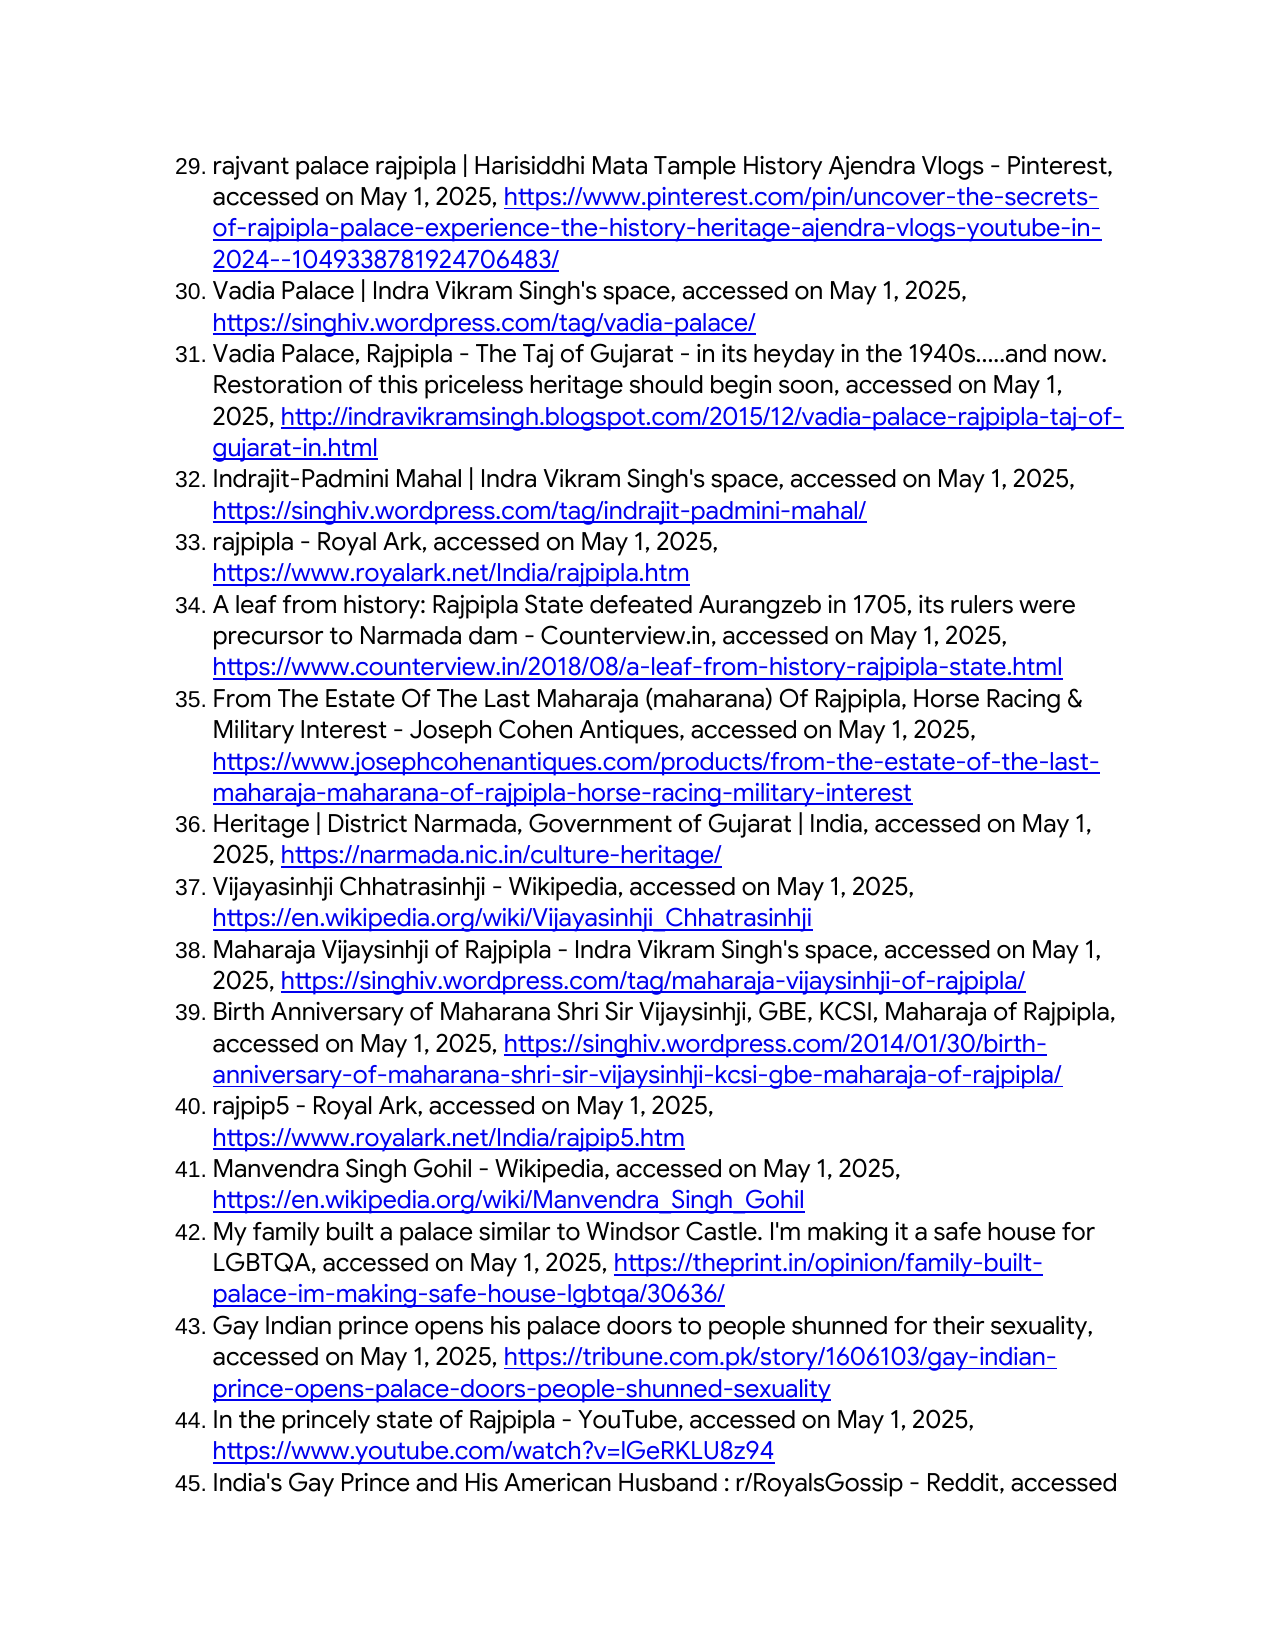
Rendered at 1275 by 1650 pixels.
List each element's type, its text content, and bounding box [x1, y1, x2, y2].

list Maharaja Vijaysinhji of Rajpipla - Indra Vikram Singh's space, accessed on May 1, 2025, https://singhiv.wordpress.com/tag/maharaja-vijaysinhji-of-rajpipla/ [175, 934, 1125, 997]
list In the princely state of Rajpipla - YouTube, accessed on May 1, 2025, https://www.youtube.com/watch?v=lGeRKLU8z94 [175, 1404, 1125, 1467]
list My family built a palace similar to Windsor Castle. I'm making it a safe house for LGBTQA, accessed on May 1, 2025, https://theprint.in/opinion/family-built-palace-im-making-safe-house-lgbtqa/30636/ [175, 1216, 1125, 1310]
list Manvendra Singh Gohil - Wikipedia, accessed on May 1, 2025, https://en.wikipedia.org/wiki/Manvendra_Singh_Gohil [175, 1153, 1125, 1216]
list Vijayasinhji Chhatrasinhji - Wikipedia, accessed on May 1, 2025, https://en.wikipedia.org/wiki/Vijayasinhji_Chhatrasinhji [175, 871, 1125, 934]
list Birth Anniversary of Maharana Shri Sir Vijaysinhji, GBE, KCSI, Maharaja of Rajpipla, accessed on May 1, 2025, https://singhiv.wordpress.com/2014/01/30/birth-anniversary-of-maharana-shri-sir-vijaysinhji-kcsi-gbe-maharaja-of-rajpipla/ [175, 997, 1125, 1091]
list Gay Indian prince opens his palace doors to people shunned for their sexuality, accessed on May 1, 2025, https://tribune.com.pk/story/1606103/gay-indian-prince-opens-palace-doors-people-shunned-sexuality [175, 1310, 1125, 1404]
list rajvant palace rajpipla | Harisiddhi Mata Tample History Ajendra Vlogs - Pinterest, accessed on May 1, 2025, https://www.pinterest.com/pin/uncover-the-secrets-of-rajpipla-palace-experience-the-history-heritage-ajendra-vlogs-youtube-in-2024--1049338781924706483/ [175, 150, 1125, 275]
list From The Estate Of The Last Maharaja (maharana) Of Rajpipla, Horse Racing & Military Interest - Joseph Cohen Antiques, accessed on May 1, 2025, https://www.josephcohenantiques.com/products/from-the-estate-of-the-last-maharaja-maharana-of-rajpipla-horse-racing-military-interest [175, 683, 1125, 808]
list A leaf from history: Rajpipla State defeated Aurangzeb in 1705, its rulers were precursor to Narmada dam - Counterview.in, accessed on May 1, 2025, https://www.counterview.in/2018/08/a-leaf-from-history-rajpipla-state.html [175, 589, 1125, 683]
list Heritage | District Narmada, Government of Gujarat | India, accessed on May 1, 2025, https://narmada.nic.in/culture-heritage/ [175, 808, 1125, 871]
list Vadia Palace | Indra Vikram Singh's space, accessed on May 1, 2025, https://singhiv.wordpress.com/tag/vadia-palace/ [175, 275, 1125, 338]
list rajpipla - Royal Ark, accessed on May 1, 2025, https://www.royalark.net/India/rajpipla.htm [175, 526, 1125, 589]
list Vadia Palace, Rajpipla - The Taj of Gujarat - in its heyday in the 1940s.....and now. Restoration of this priceless heritage should begin soon, accessed on May 1, 2025, http://indravikramsingh.blogspot.com/2015/12/vadia-palace-rajpipla-taj-of-gujarat-in.html [175, 338, 1125, 463]
list rajpip5 - Royal Ark, accessed on May 1, 2025, https://www.royalark.net/India/rajpip5.htm [175, 1091, 1125, 1153]
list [175, 1467, 1125, 1498]
list Indrajit-Padmini Mahal | Indra Vikram Singh's space, accessed on May 1, 2025, https://singhiv.wordpress.com/tag/indrajit-padmini-mahal/ [175, 463, 1125, 526]
